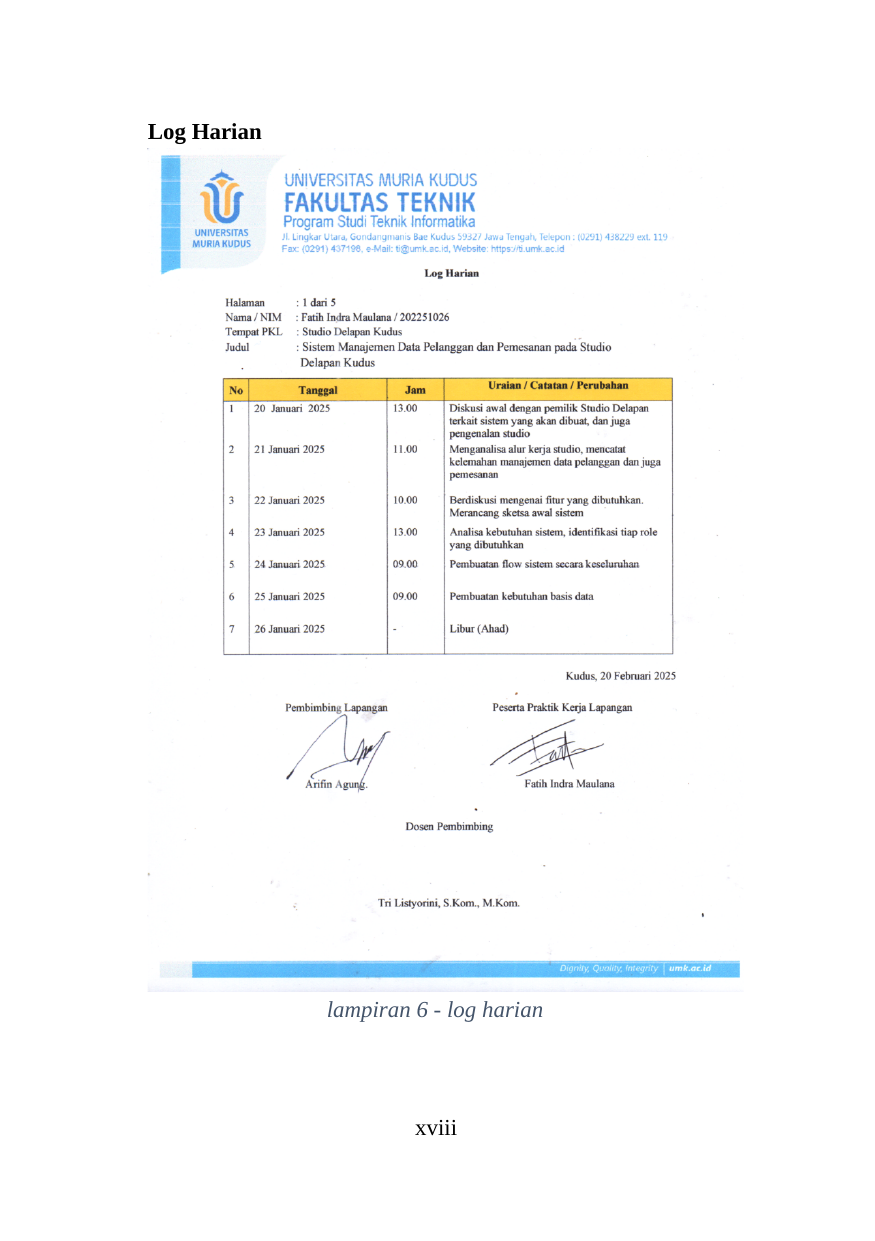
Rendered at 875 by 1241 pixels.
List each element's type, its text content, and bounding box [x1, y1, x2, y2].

text Log Harian [148, 118, 724, 144]
text lampiran 6 - log harian [148, 996, 724, 1022]
picture [147, 148, 744, 992]
